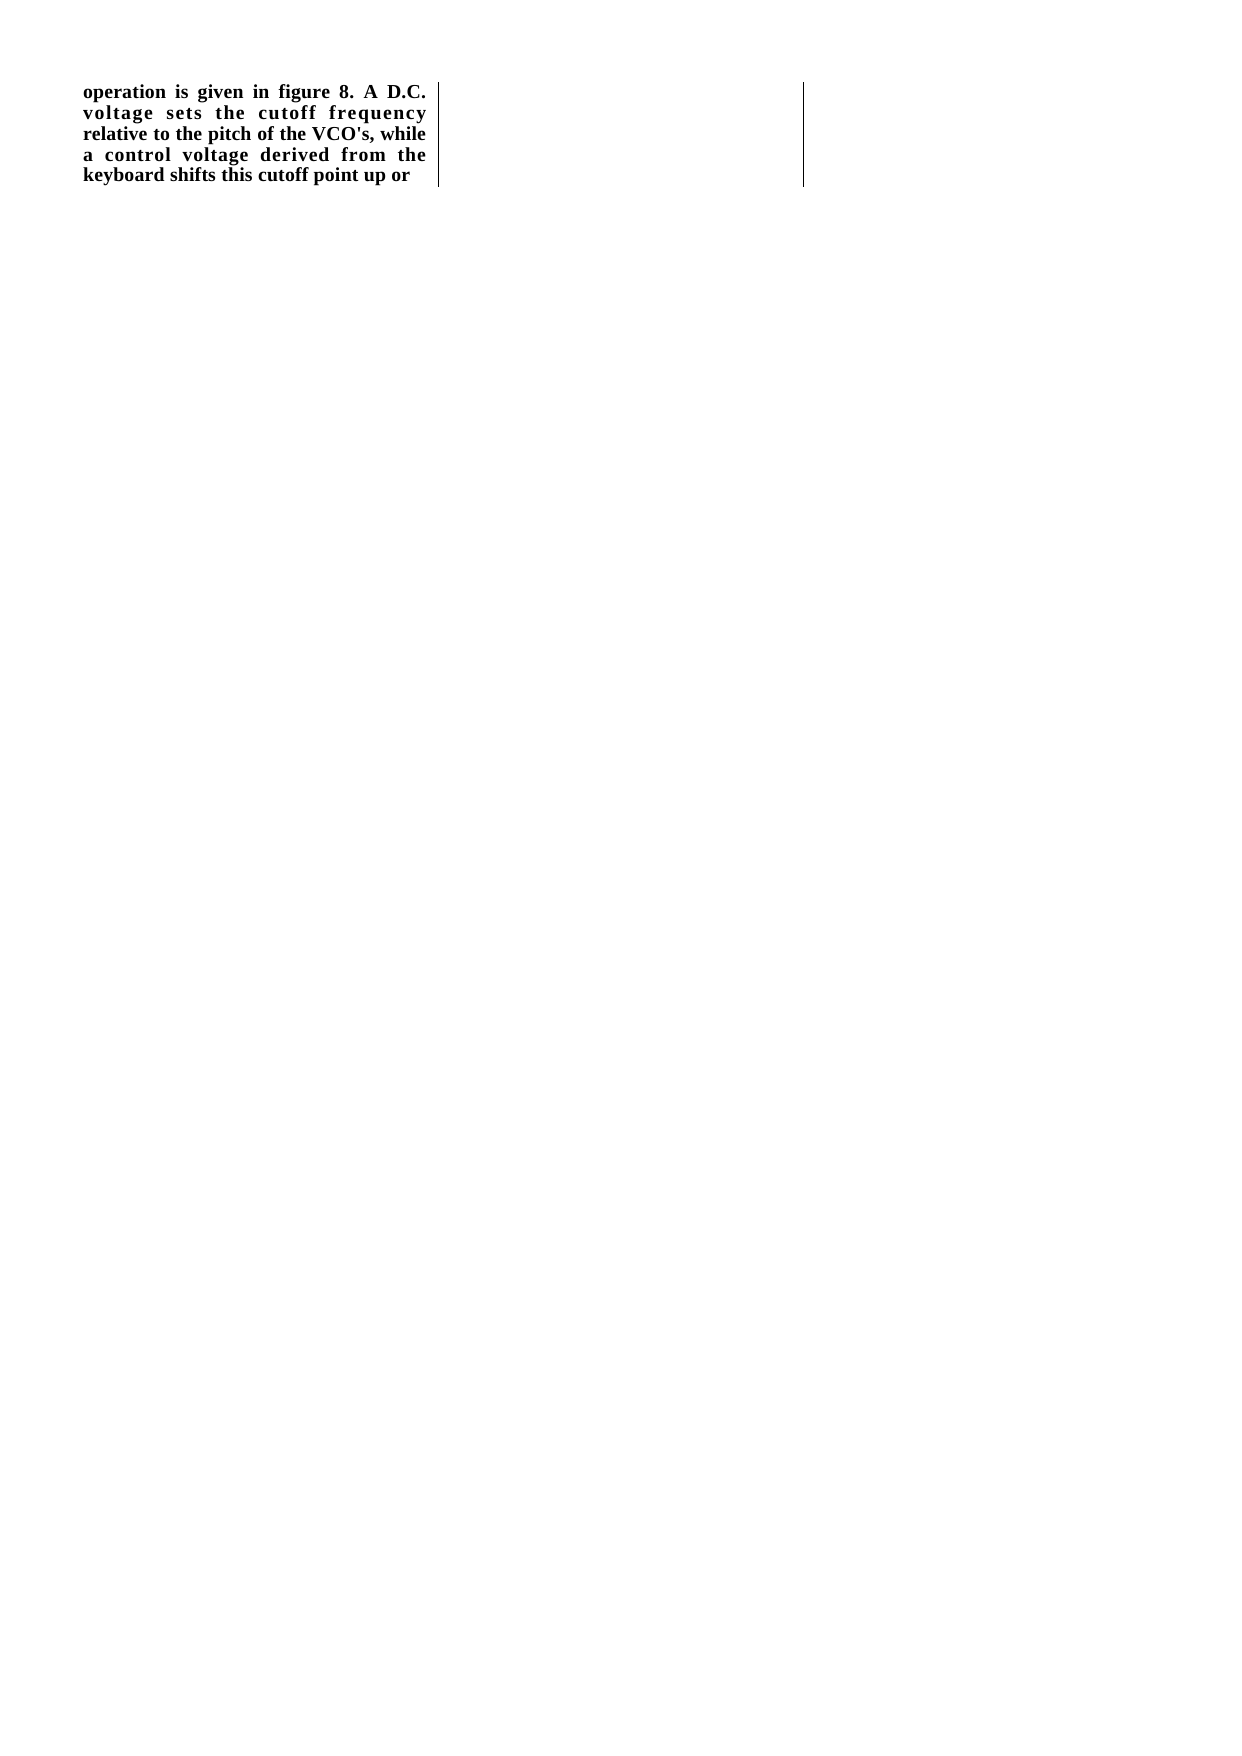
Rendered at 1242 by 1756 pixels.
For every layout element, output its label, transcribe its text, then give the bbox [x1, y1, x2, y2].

text Voltage controlled filters employed in synthesisers are commonly of the lowpass type. A block diagram of their operation is given in figure 8. A D.C. voltage sets the cutoff frequency relative to the pitch of the VCO's, while a control voltage derived from the keyboard shifts this cutoff point up or [83, 82, 426, 186]
